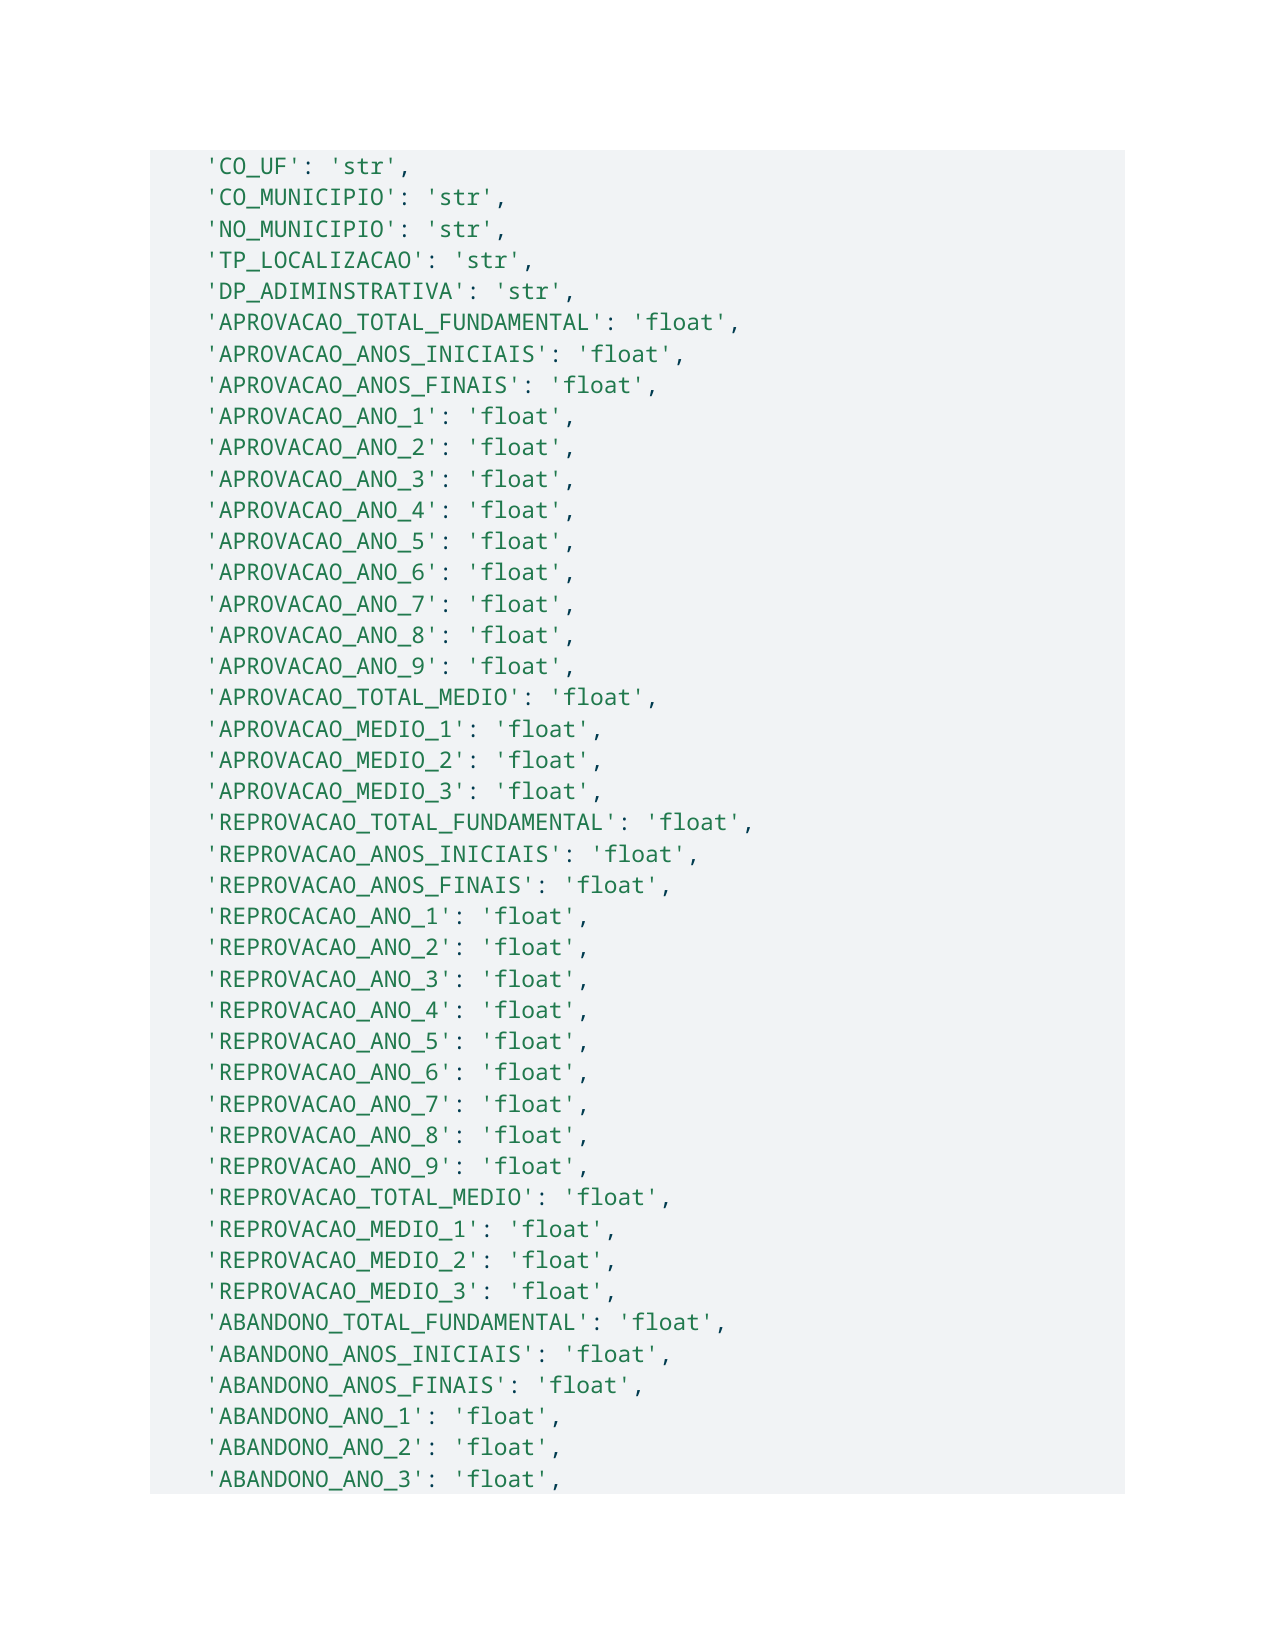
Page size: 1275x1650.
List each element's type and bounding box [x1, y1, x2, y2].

text [150, 150, 1125, 1494]
